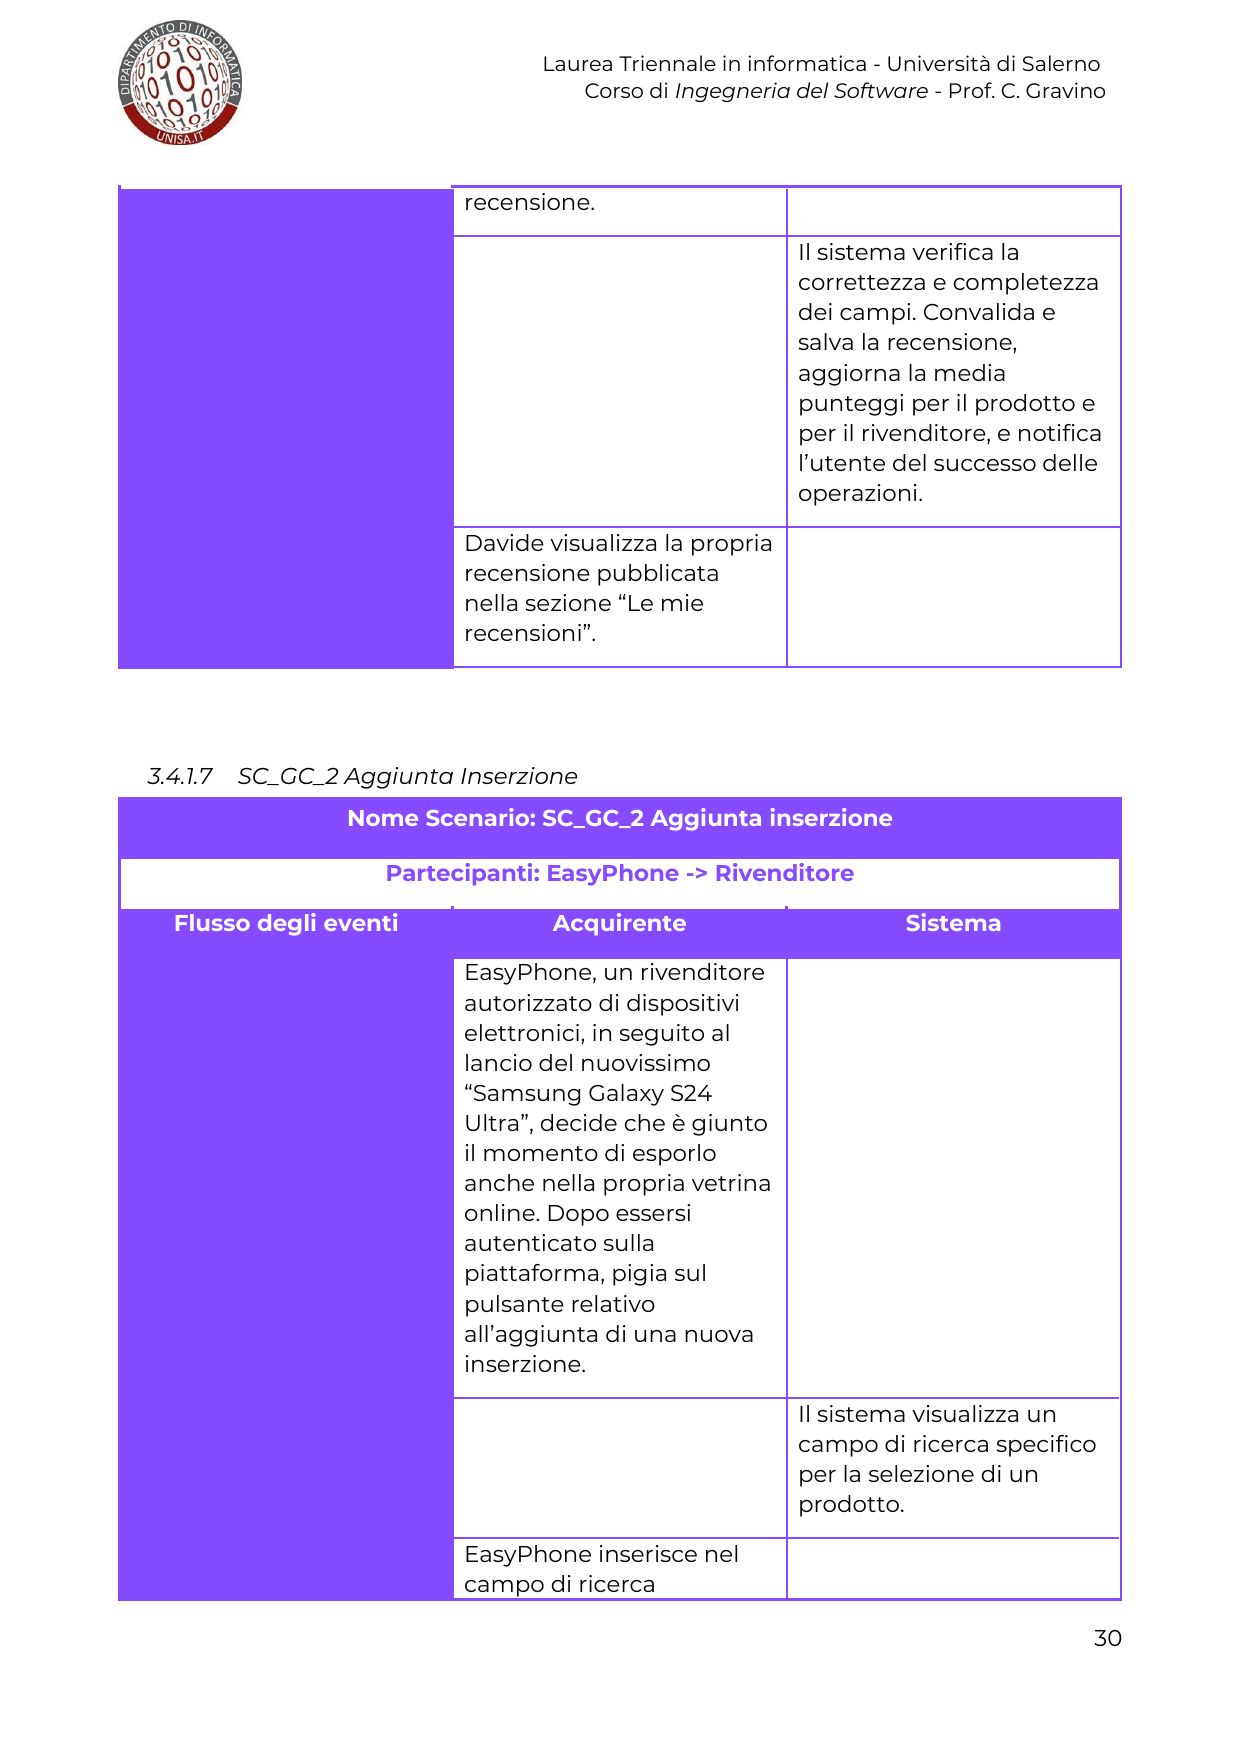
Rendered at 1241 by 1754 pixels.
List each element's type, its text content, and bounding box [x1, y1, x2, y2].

table_cell [788, 959, 1120, 1397]
table_cell EasyPhone, un rivenditore autorizzato di dispositivi elettronici, in seguito al lancio del nuovissimo “Samsung Galaxy S24 Ultra”, decide che è giunto il momento di esporlo anche nella propria vetrina online. Dopo essersi autenticato sulla piattaforma, pigia sul pulsante relativo all’aggiunta di una nuova inserzione. [454, 959, 786, 1397]
table_cell [788, 188, 1120, 235]
table_header Nome Scenario: SC_GC_2 Aggiunta inserzione [121, 800, 1119, 856]
table_cell Flusso degli eventi [121, 909, 451, 1598]
subtitle SC_GC_2 Aggiunta Inserzione [148, 763, 1122, 791]
picture [118, 20, 242, 145]
table_cell Il sistema verifica la correttezza e completezza dei campi. Convalida e salva la recensione, aggiorna la media punteggi per il prodotto e per il rivenditore, e notifica l’utente del successo delle operazioni. [788, 237, 1120, 526]
table_cell EasyPhone inserisce nel campo di ricerca “Samsung Galaxy S23 Ultra”. [454, 1539, 786, 1598]
table_cell Il sistema visualizza un campo di ricerca specifico per la selezione di un prodotto. [788, 1397, 1120, 1537]
table_cell Acquirente [454, 909, 785, 956]
table_cell [788, 528, 1120, 666]
table_cell Sistema [788, 909, 1119, 956]
table_cell [454, 1399, 786, 1537]
table_cell [788, 1537, 1120, 1598]
table_cell [454, 237, 786, 526]
table_cell Partecipanti: EasyPhone -> Rivenditore [121, 859, 1119, 906]
table_cell Davide visualizza la propria recensione pubblicata nella sezione “Le mie recensioni”. [454, 528, 786, 666]
